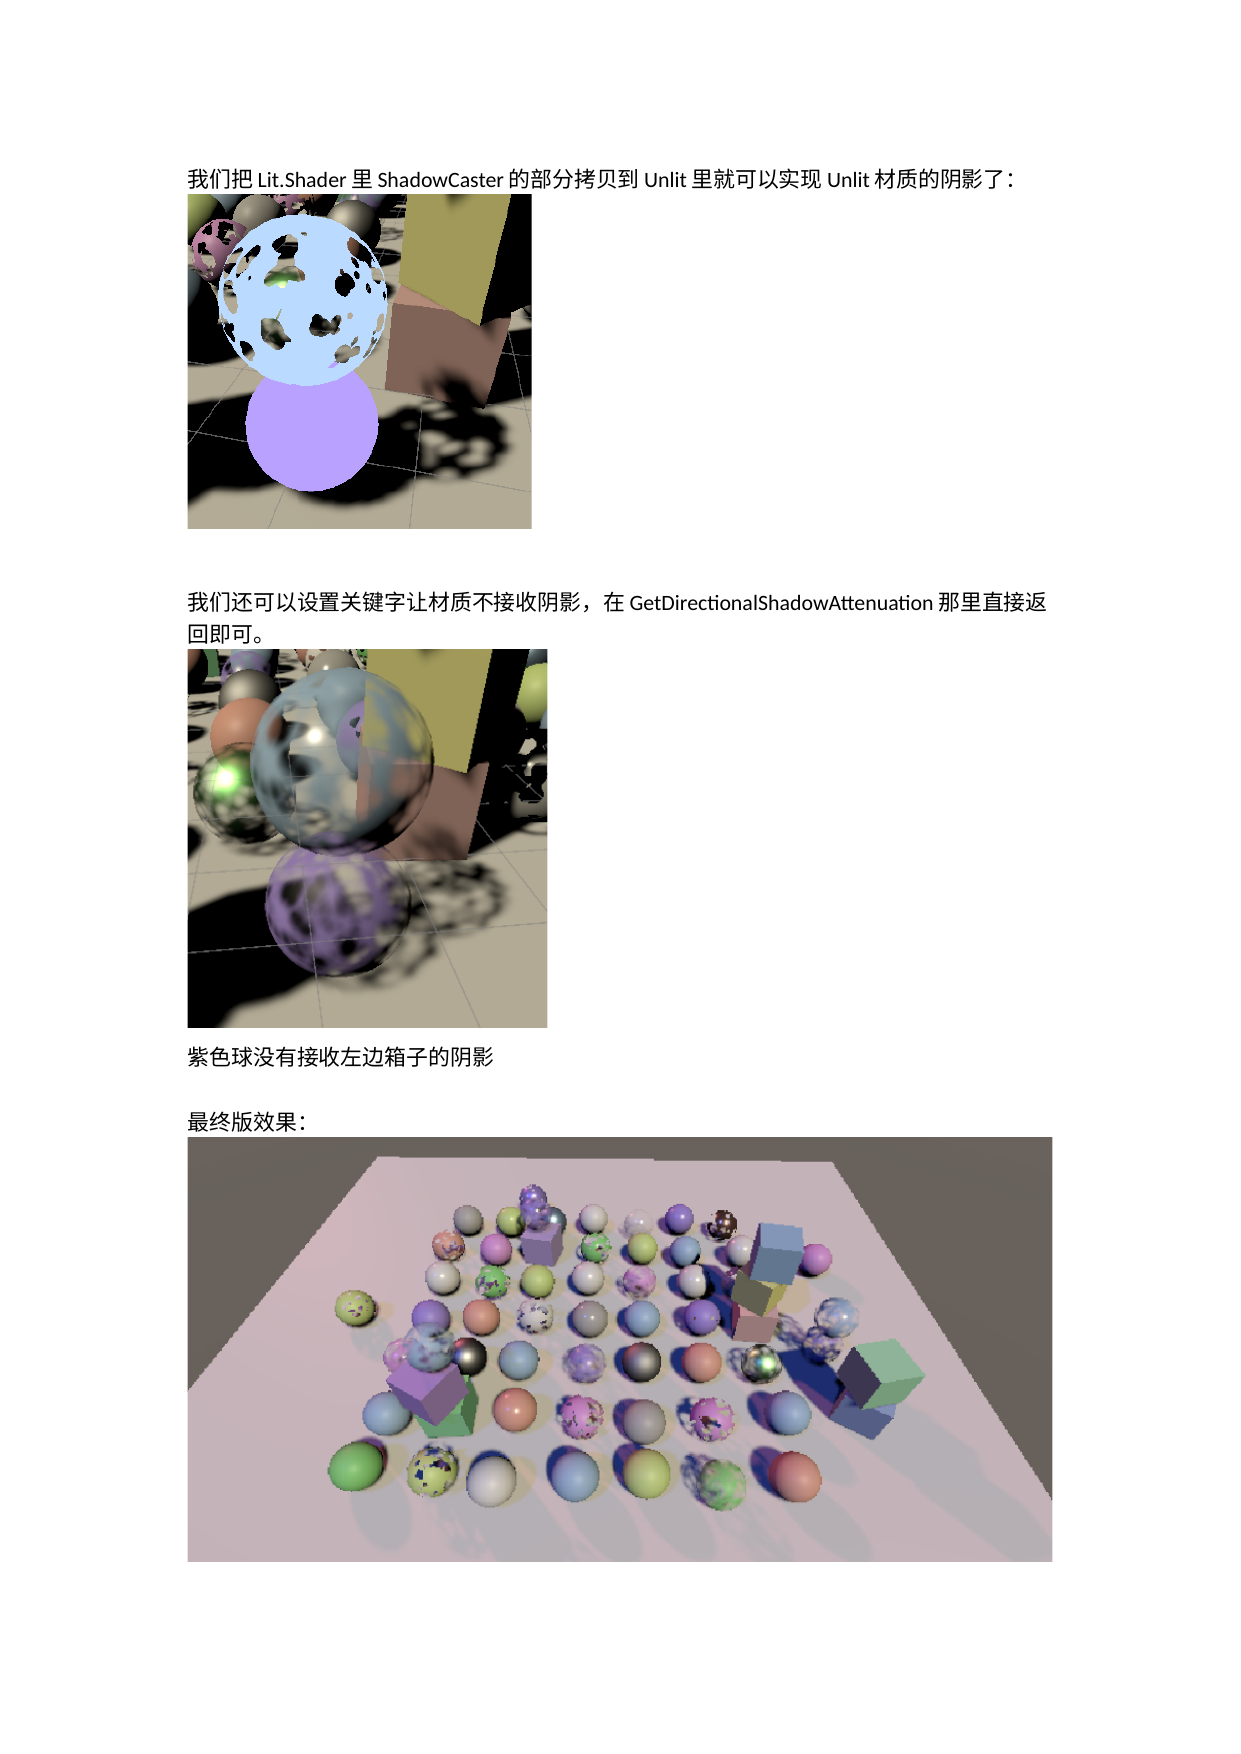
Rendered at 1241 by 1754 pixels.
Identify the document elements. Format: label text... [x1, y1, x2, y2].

text 我们还可以设置关键字让材质不接收阴影，在GetDirectionalShadowAttenuation那里直接返回即可。 [187, 584, 1053, 649]
picture [187, 649, 548, 1028]
text 我们把Lit.Shader里ShadowCaster的部分拷贝到Unlit里就可以实现Unlit材质的阴影了： [187, 162, 1053, 194]
text 最终版效果： [187, 1104, 1053, 1137]
picture [187, 1137, 1053, 1562]
picture [187, 194, 532, 529]
text 紫色球没有接收左边箱子的阴影 [187, 1039, 1053, 1072]
